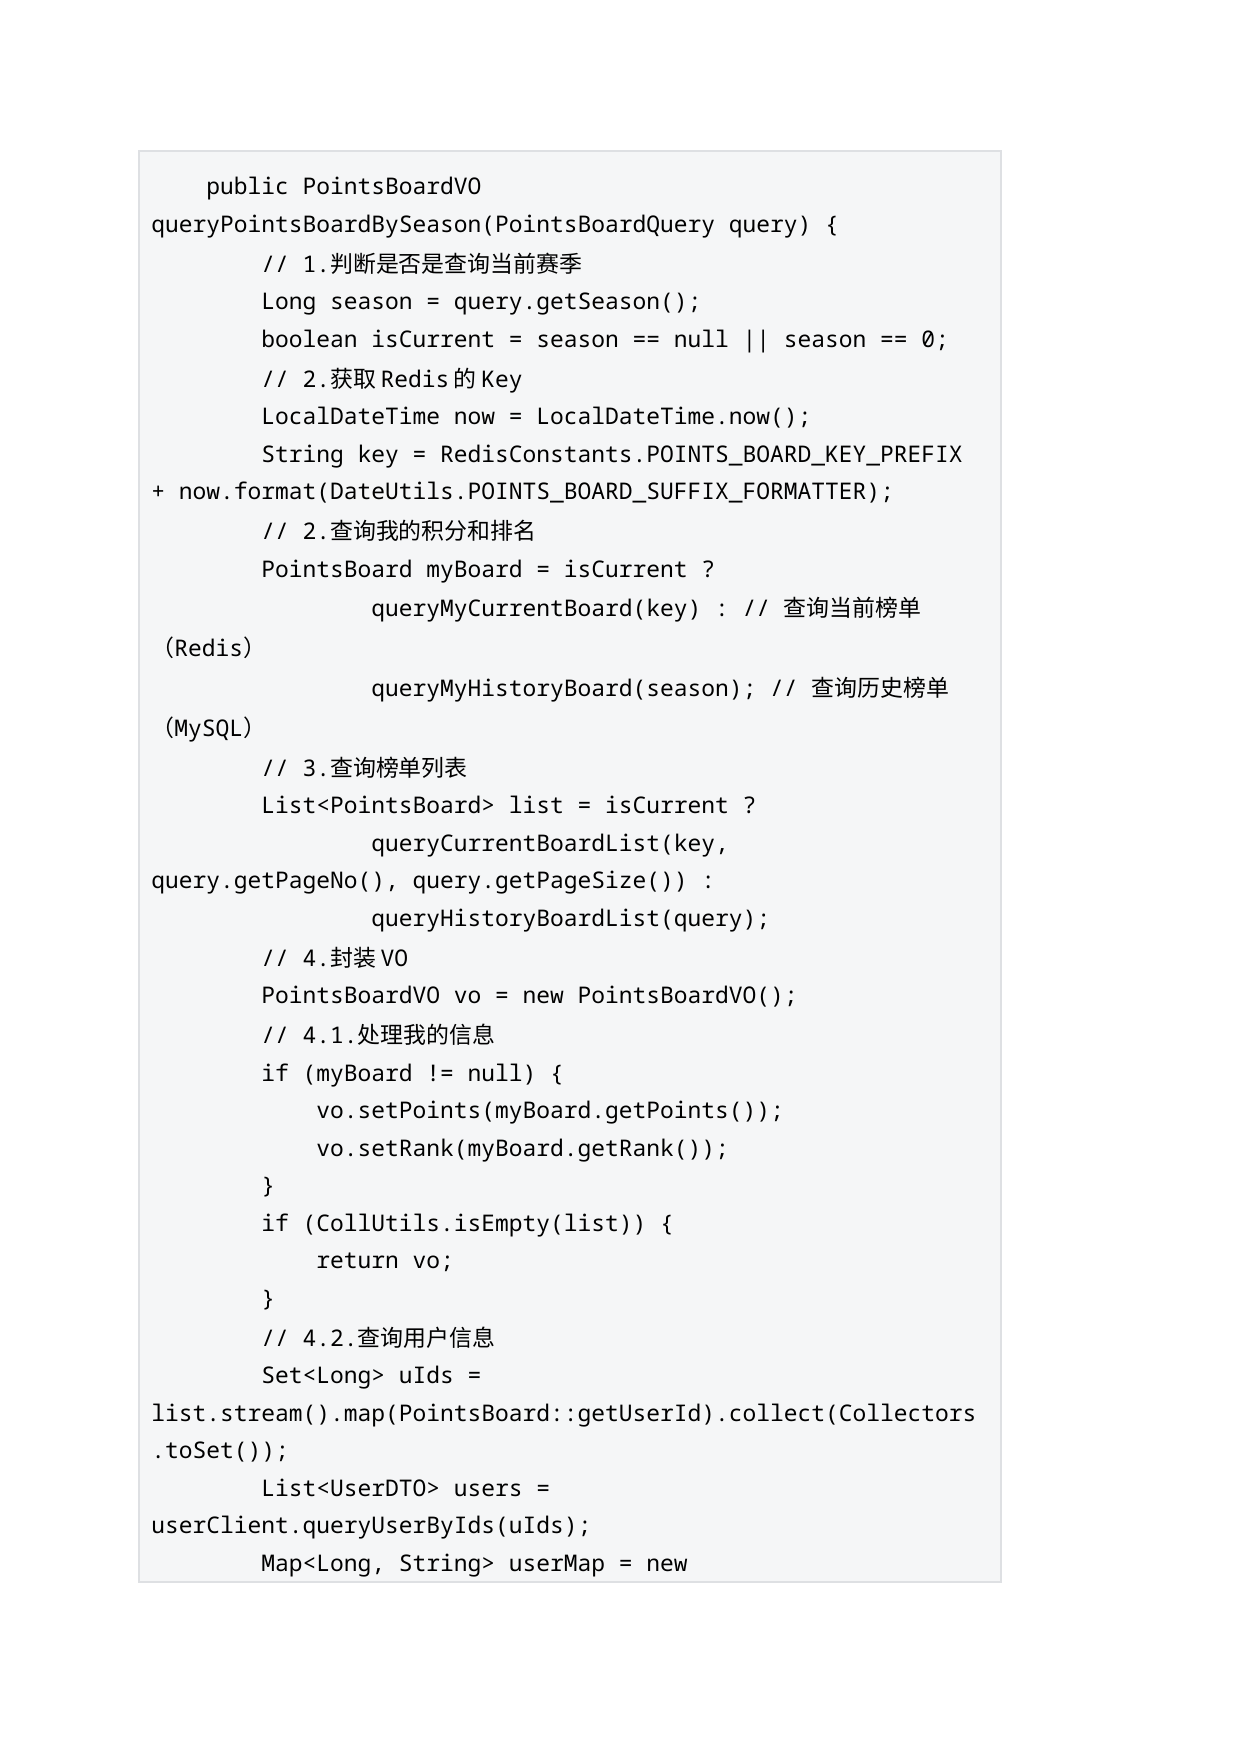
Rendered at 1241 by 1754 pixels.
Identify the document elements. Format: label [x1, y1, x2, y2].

table_header [140, 152, 1000, 1581]
